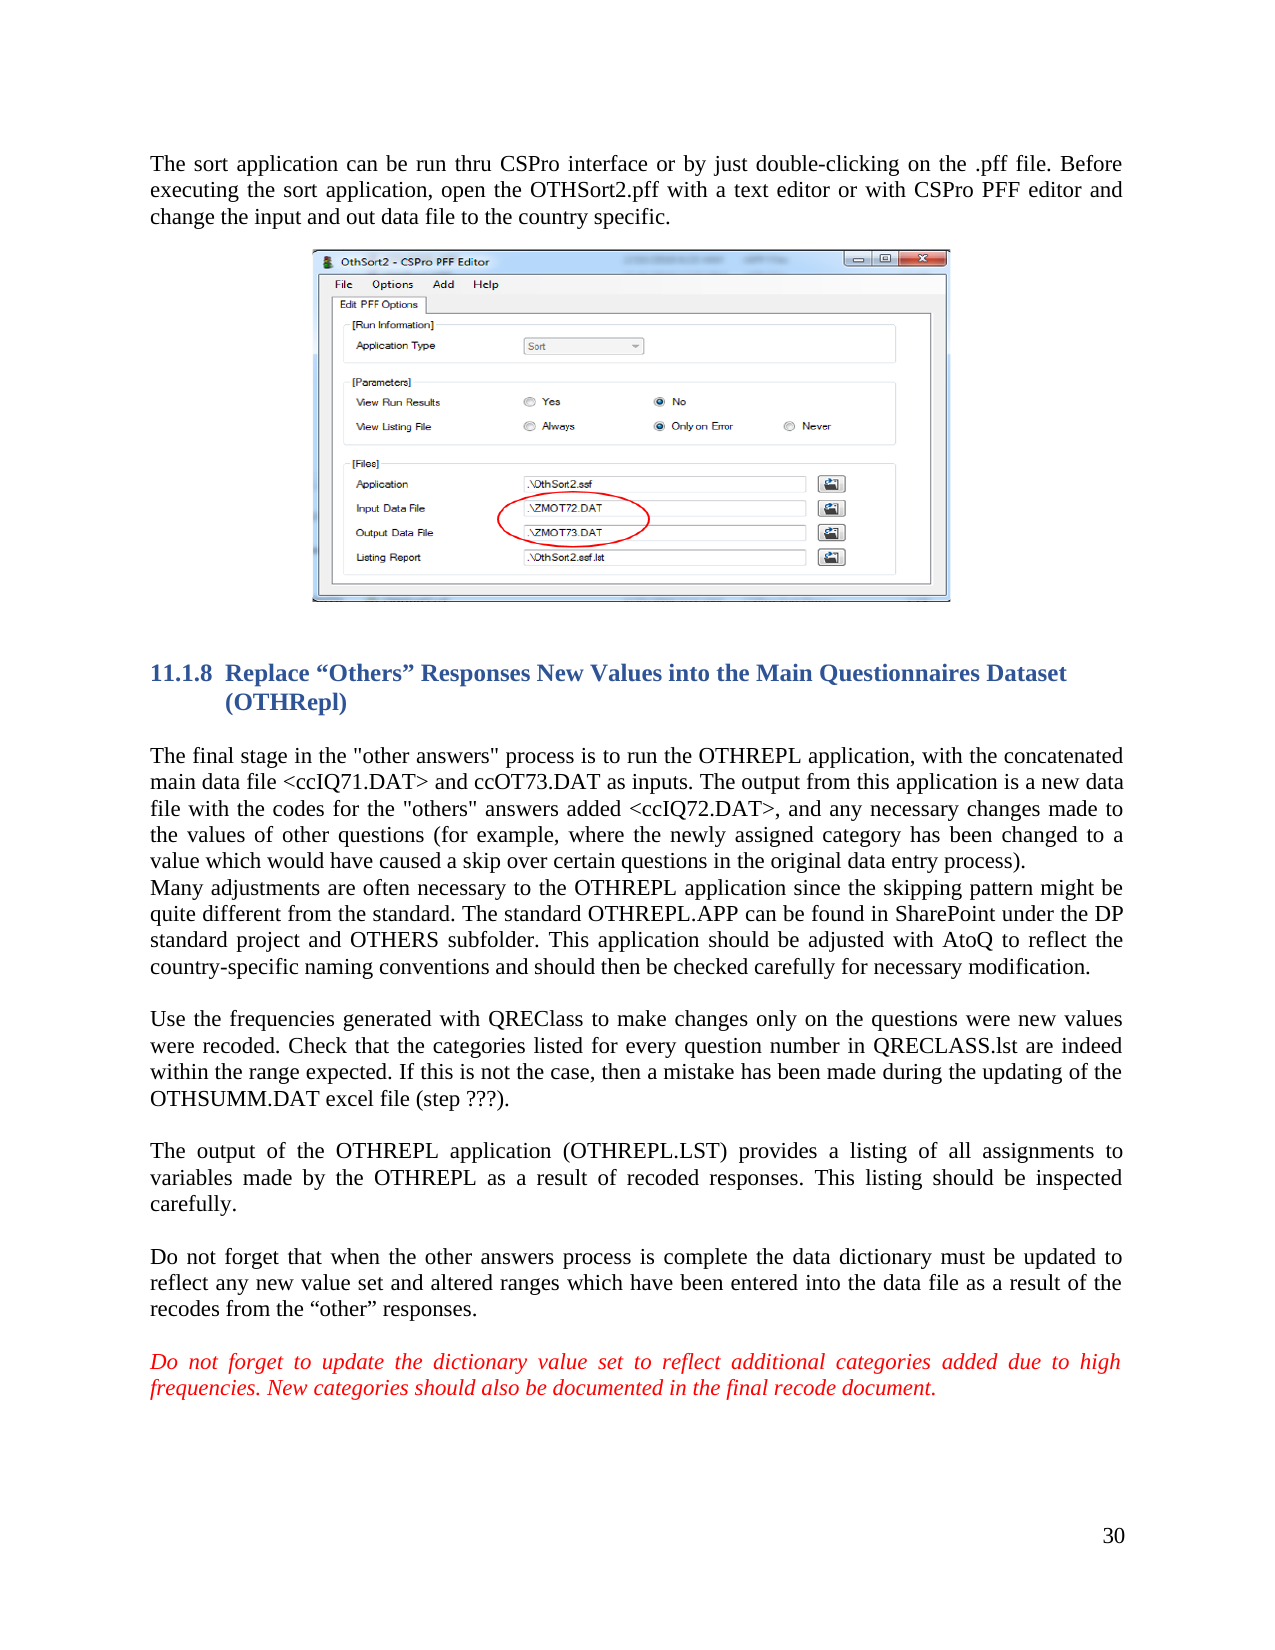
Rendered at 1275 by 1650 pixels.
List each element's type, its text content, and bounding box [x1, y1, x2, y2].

text The output of the OTHREPL application (OTHREPL.LST) provides a listing of all assignments to variables made by the OTHREPL as a result of recoded responses. This listing should be inspected carefully. [150, 1137, 1125, 1216]
text Do not forget that when the other answers process is complete the data dictionary must be updated to reflect any new value set and altered ranges which have been entered into the data file as a result of the recodes from the “other” responses. [150, 1243, 1125, 1322]
text Use the frequencies generated with QREClass to make changes only on the questions were new values were recoded. Check that the categories listed for every question number in QRECLASS.lst are indeed within the range expected. If this is not the case, then a mistake has been made during the updating of the OTHSUMM.DAT excel file (step ???). [150, 1006, 1125, 1111]
text The sort application can be run thru CSPro interface or by just double-clicking on the .pff file. Before executing the sort application, open the OTHSort2.pff with a text editor or with CSPro PFF editor and change the input and out data file to the country specific. [150, 150, 1125, 229]
picture [312, 249, 951, 602]
text Do not forget to update the dictionary value set to reflect additional categories added due to high frequencies. New categories should also be documented in the final recode document. [150, 1348, 1125, 1401]
text Many adjustments are often necessary to the OTHREPL application since the skipping pattern might be quite different from the standard. The standard OTHREPL.APP can be found in SharePoint under the DP standard project and OTHERS subfolder. This application should be adjusted with AtoQ to reflect the country-specific naming conventions and should then be checked carefully for necessary modification. [150, 874, 1125, 979]
text The final stage in the "other answers" process is to run the OTHREPL application, with the concatenated main data file <ccIQ71.DAT> and ccOT73.DAT as inputs. The output from this application is a new data file with the codes for the "others" answers added <ccIQ72.DAT>, and any necessary changes made to the values of other questions (for example, where the newly assigned category has been changed to a value which would have caused a skip over certain questions in the original data entry process). [150, 742, 1125, 874]
subtitle 11.1.8 Replace “Others” Responses New Values into the Main Questionnaires Dataset (OTHRepl) [150, 658, 1125, 716]
